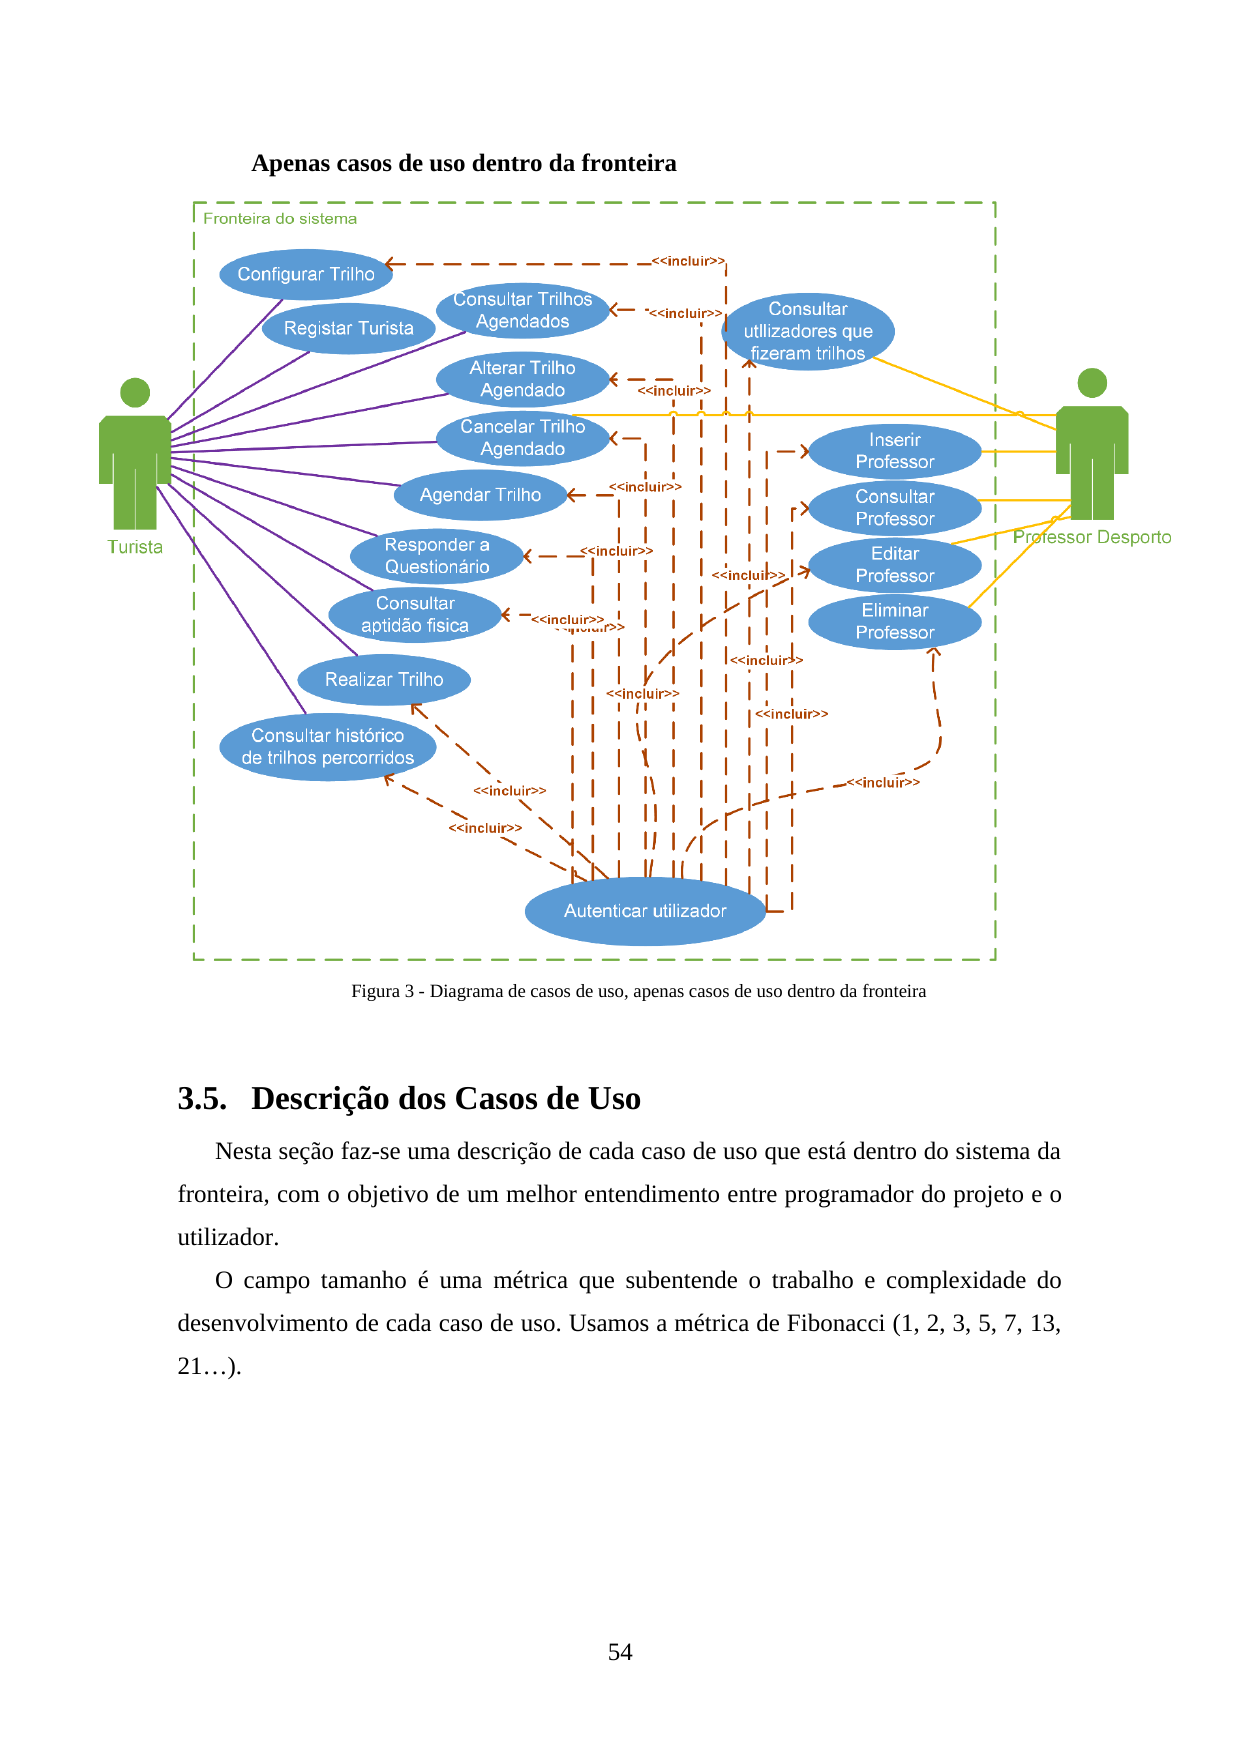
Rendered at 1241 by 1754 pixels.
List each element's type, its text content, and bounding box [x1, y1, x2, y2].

text Apenas casos de uso dentro da fronteira [251, 148, 1063, 176]
subtitle Descrição dos Casos de Uso [177, 1078, 1063, 1117]
text Nesta seção faz-se uma descrição de cada caso de uso que está dentro do sistema da fronteira, com o objetivo de um melhor entendimento entre programador do projeto e o utilizador. [177, 1136, 1063, 1251]
text O campo tamanho é uma métrica que subentende o trabalho e complexidade do desenvolvimento de cada caso de uso. Usamos a métrica de Fibonacci (1, 2, 3, 5, 7, 13, 21…). [177, 1265, 1063, 1380]
picture [97, 201, 1181, 961]
